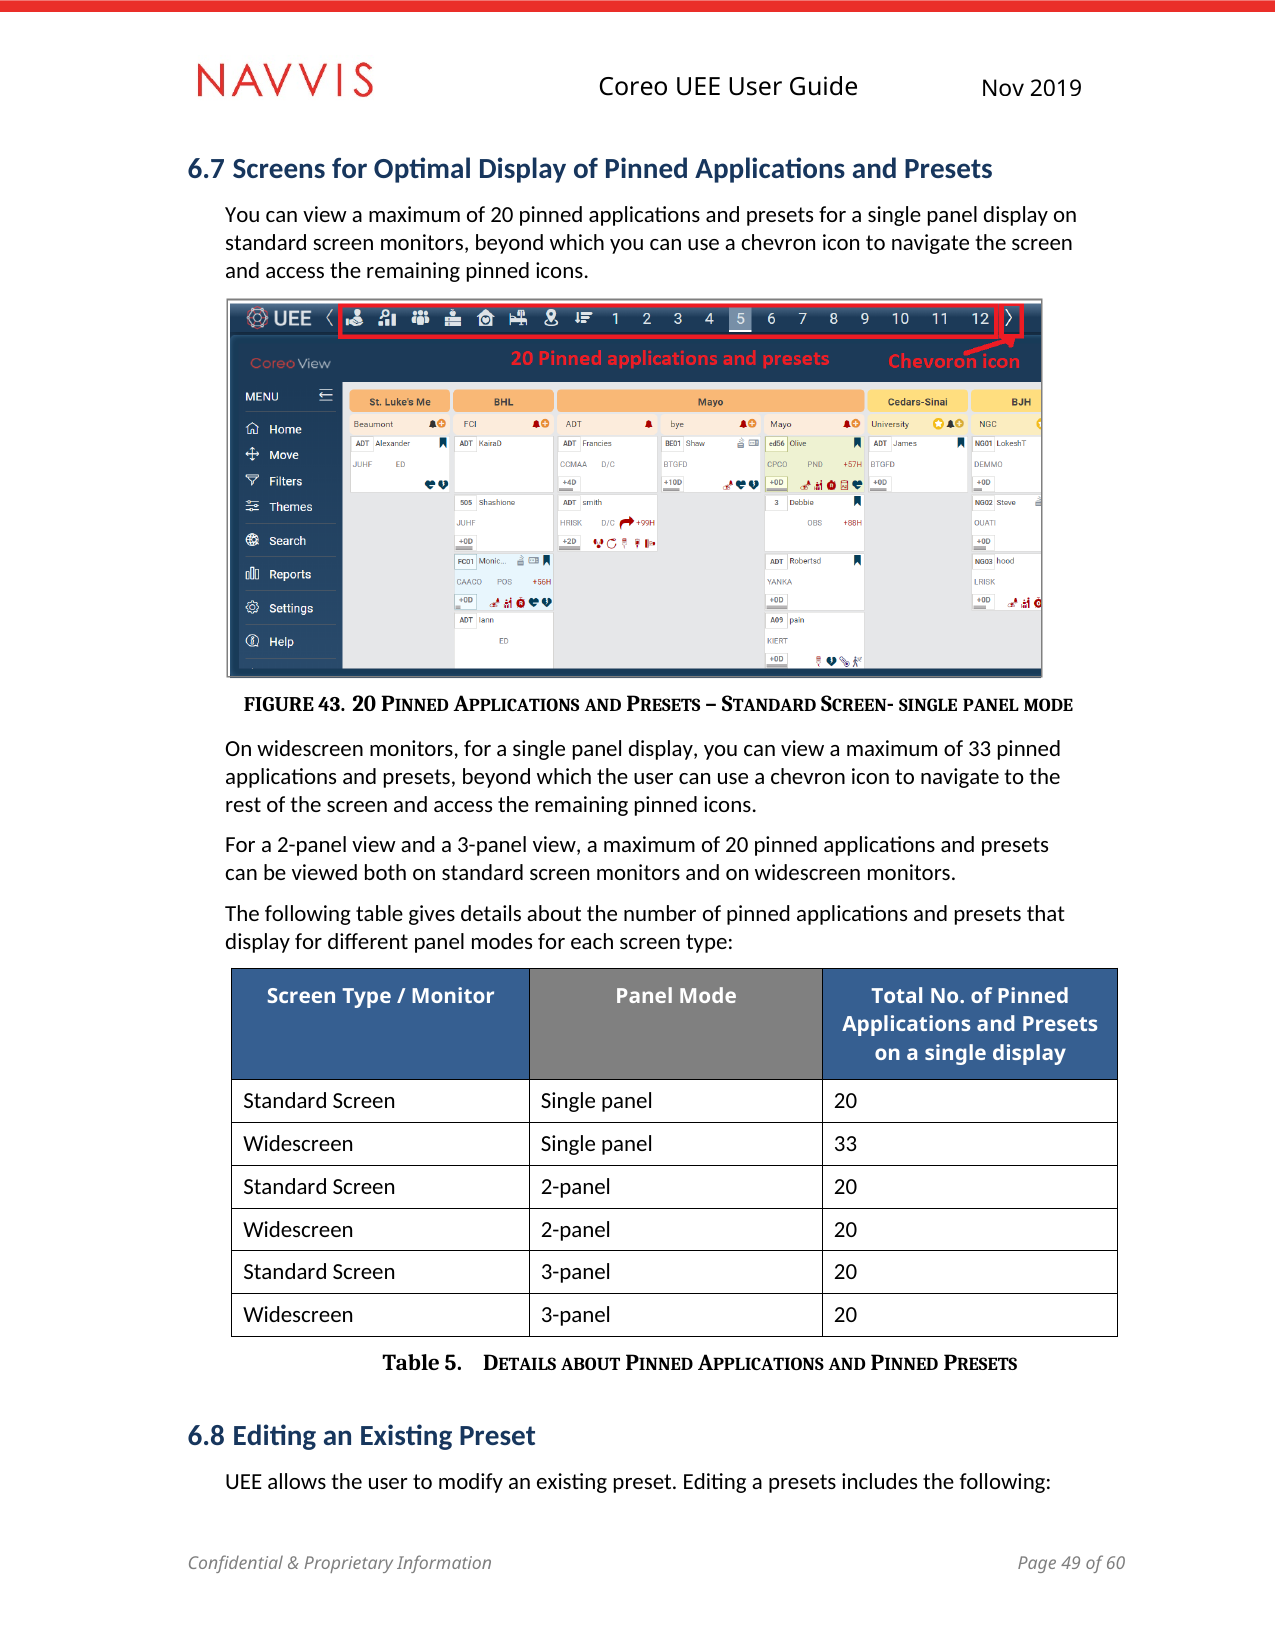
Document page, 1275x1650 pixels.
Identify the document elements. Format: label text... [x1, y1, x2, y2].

table_cell 2-panel [530, 1209, 822, 1250]
table_cell Standard Screen [232, 1166, 529, 1207]
text UEE allows the user to modify an existing preset. Editing a presets includes the following: [225, 1467, 1087, 1495]
table_cell Standard Screen [232, 1251, 529, 1293]
table_cell 33 [823, 1123, 1117, 1164]
text On widescreen monitors, for a single panel display, you can view a maximum of 33 pinned applications and presets, beyond which the user can use a chevron icon to navigate to the rest of the screen and access the remaining pinned icons. [225, 734, 1087, 818]
picture [225, 296, 1044, 679]
text The following table gives details about the number of pinned applications and presets that display for different panel modes for each screen type: [225, 899, 1087, 955]
text For a 2-panel view and a 3-panel view, a maximum of 20 pinned applications and presets can be viewed both on standard screen monitors and on widescreen monitors. [225, 831, 1087, 887]
table_header Screen Type / Monitor [232, 969, 529, 1079]
table_cell 20 [823, 1209, 1117, 1250]
table_cell Standard Screen [232, 1080, 529, 1122]
table_header Panel Mode [530, 969, 822, 1079]
subtitle Editing an Existing Preset [187, 1417, 1087, 1453]
table_cell Widescreen [232, 1209, 529, 1250]
subtitle Screens for Optimal Display of Pinned Applications and Presets [187, 150, 1087, 186]
table_cell Widescreen [232, 1294, 529, 1336]
text 20 Pinned Applications and Presets – Standard Screen- single panel mode [229, 691, 1087, 718]
table_cell Single panel [530, 1123, 822, 1164]
table_cell Single panel [530, 1080, 822, 1122]
table_cell Widescreen [232, 1123, 529, 1164]
table_header Total No. of Pinned Applications and Presets on a single display [823, 969, 1117, 1079]
text Details about Pinned Applications and Pinned Presets [312, 1349, 1087, 1376]
table_cell 20 [823, 1251, 1117, 1293]
table_cell 2-panel [530, 1166, 822, 1207]
table_cell 20 [823, 1294, 1117, 1336]
picture [187, 55, 383, 104]
table_cell 3-panel [530, 1294, 822, 1336]
table_cell 3-panel [530, 1251, 822, 1293]
text You can view a maximum of 20 pinned applications and presets for a single panel display on standard screen monitors, beyond which you can use a chevron icon to navigate the screen and access the remaining pinned icons. [225, 200, 1087, 284]
table_cell 20 [823, 1166, 1117, 1207]
table_cell 20 [823, 1080, 1117, 1122]
